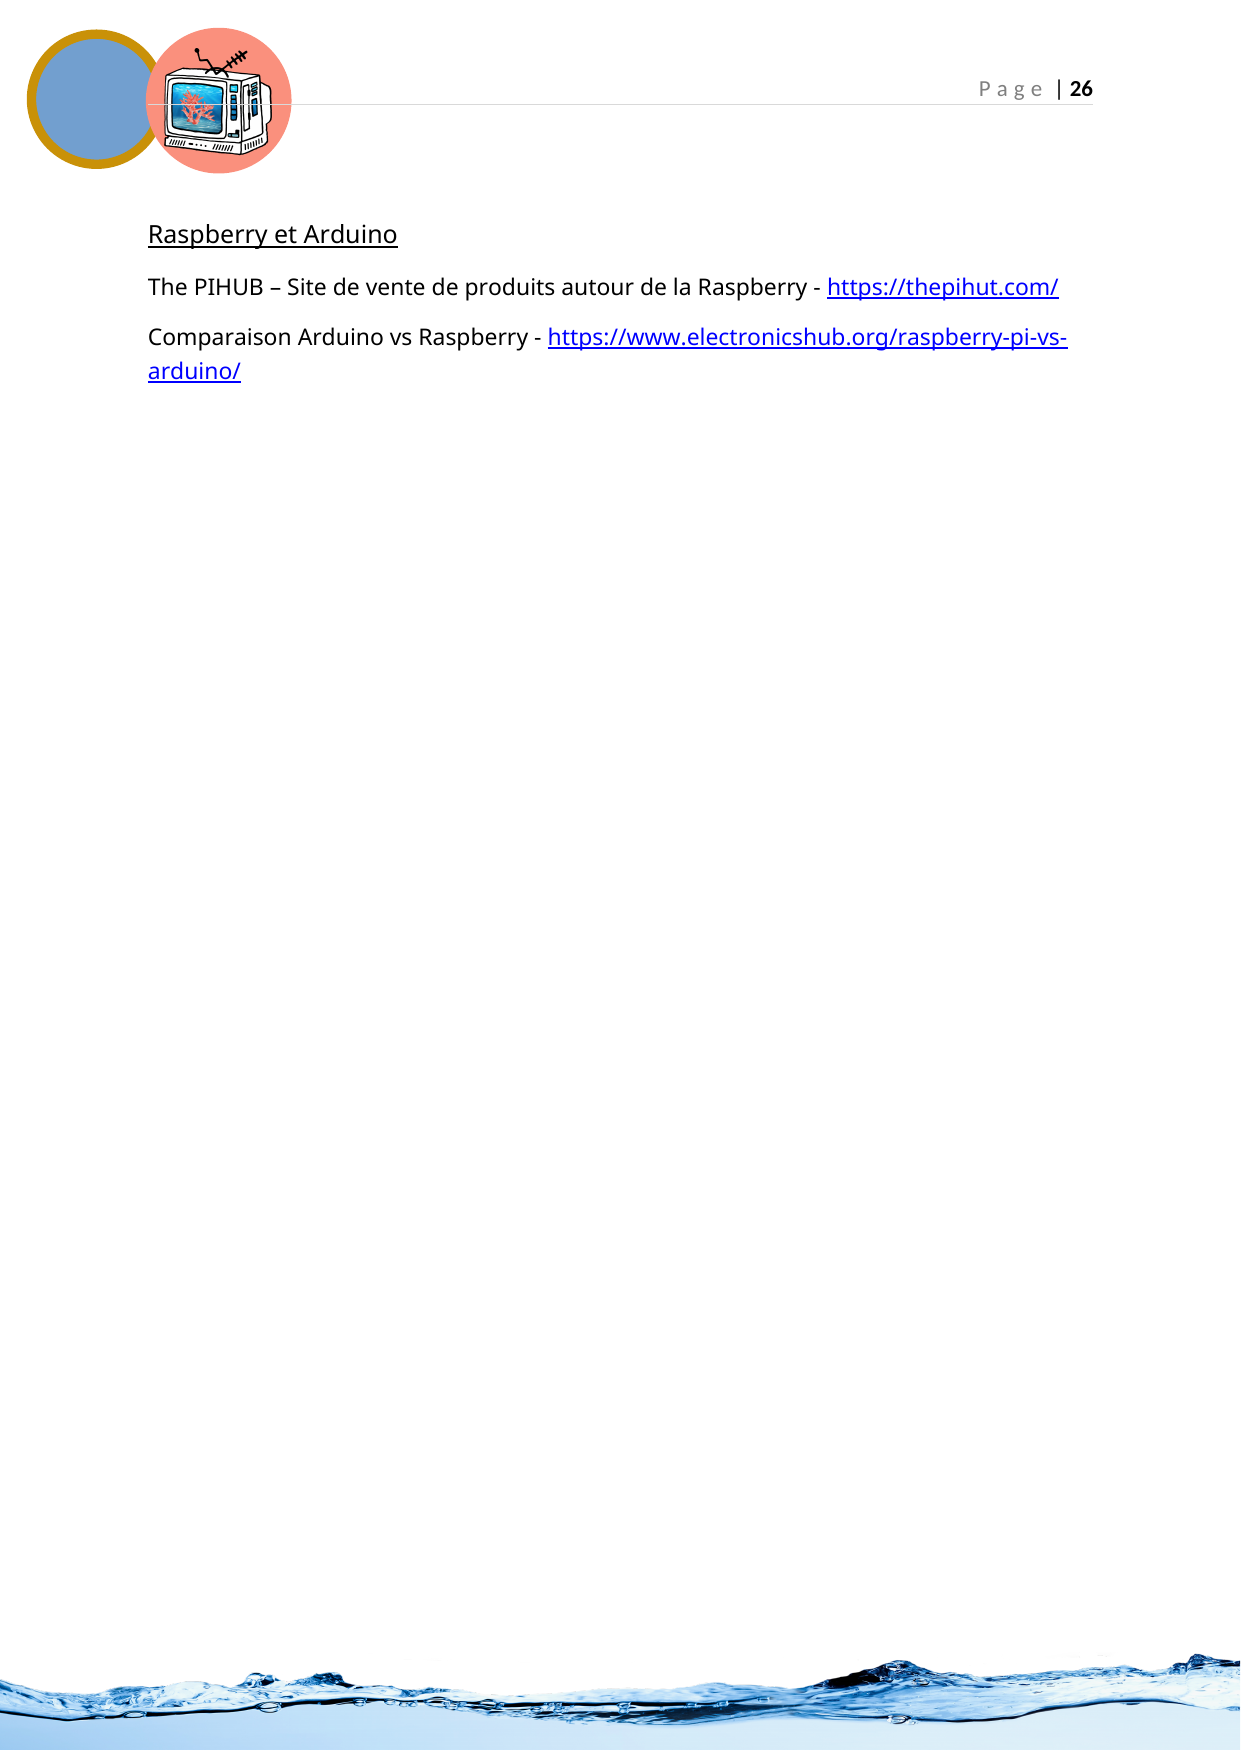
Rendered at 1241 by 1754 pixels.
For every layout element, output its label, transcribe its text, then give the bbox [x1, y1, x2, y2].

text The PIHUB – Site de vente de produits autour de la Raspberry - https://thepihut.com/ [148, 270, 1093, 302]
picture [0, 1652, 1241, 1750]
picture [145, 27, 292, 174]
text Raspberry et Arduino [148, 217, 1093, 251]
text Comparaison Arduino vs Raspberry - https://www.electronicshub.org/raspberry-pi-vs-arduino/ [148, 321, 1093, 386]
